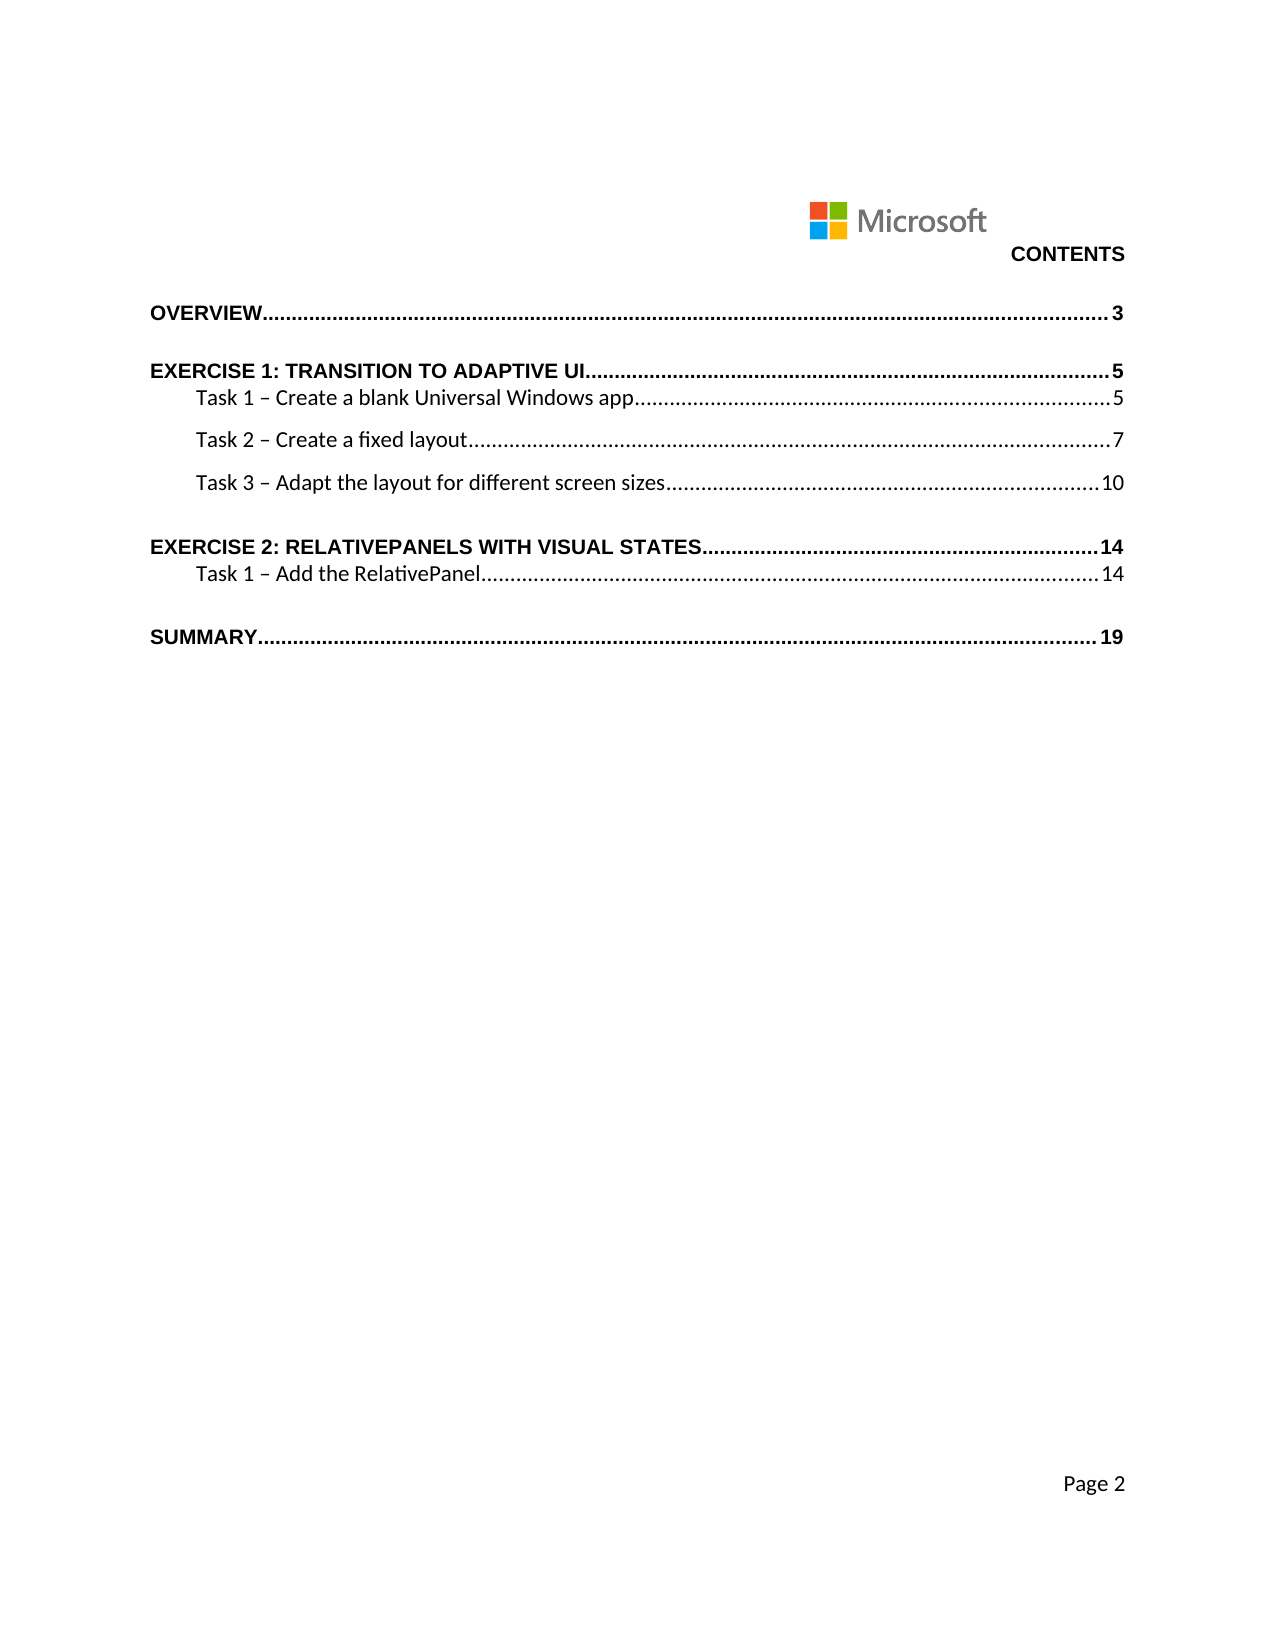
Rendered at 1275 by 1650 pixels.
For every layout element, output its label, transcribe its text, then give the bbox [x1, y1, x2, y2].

picture [785, 179, 1011, 262]
text Contents [150, 179, 1125, 266]
text Exercise 2: RelativePanels with Visual States 14 [150, 529, 1125, 559]
text Task 2 – Create a fixed layout 7 [196, 426, 1125, 453]
text Exercise 1: Transition to Adaptive UI 5 [150, 354, 1125, 383]
text Overview 3 [150, 295, 1125, 324]
text Task 3 – Adapt the layout for different screen sizes 10 [196, 468, 1125, 496]
text Task 1 – Create a blank Universal Windows app 5 [196, 383, 1125, 411]
text Task 1 – Add the RelativePanel 14 [196, 559, 1125, 587]
text Summary 19 [150, 620, 1125, 649]
